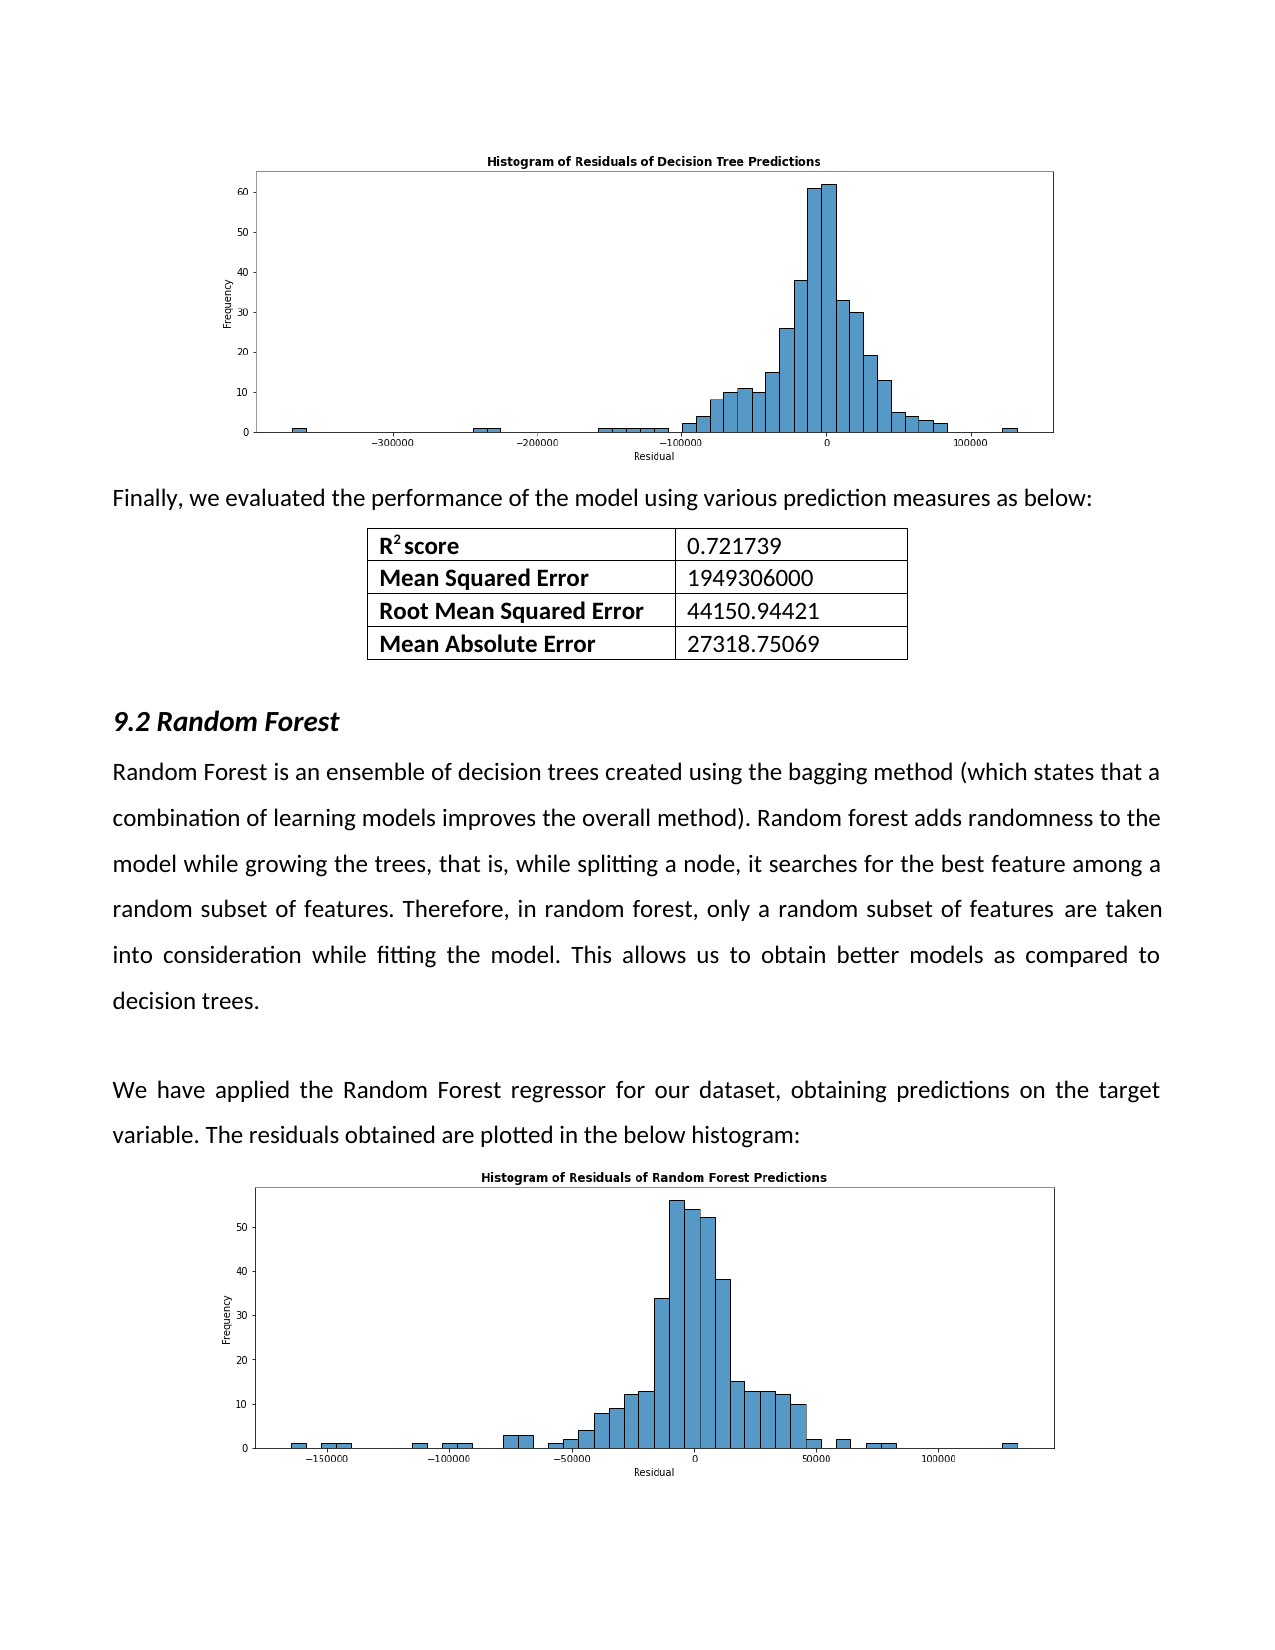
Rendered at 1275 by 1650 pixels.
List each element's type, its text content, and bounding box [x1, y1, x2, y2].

text Random Forest is an ensemble of decision trees created using the bagging method (which states that a combination of learning models improves the overall method). Random forest adds randomness to the model while growing the trees, that is, while splitting a node, it searches for the best feature among a random subset of features. Therefore, in random forest, only a random subset of features are taken into consideration while fitting the model. This allows us to obtain better models as compared to decision trees. [112, 756, 1162, 1016]
picture [216, 150, 1059, 468]
table_cell 27318.75069 [676, 627, 907, 659]
table_cell Root Mean Squared Error [368, 594, 675, 626]
text We have applied the Random Forest regressor for our dataset, obtaining predictions on the target variable. The residuals obtained are plotted in the below histogram: [112, 1074, 1162, 1150]
table_header R2 score [368, 529, 675, 560]
table_header 0.721739 [676, 529, 907, 560]
table_cell Mean Squared Error [368, 561, 675, 593]
table_cell Mean Absolute Error [368, 627, 675, 659]
table_cell 44150.94421 [676, 594, 907, 626]
list Random Forest [112, 703, 1162, 738]
text Finally, we evaluated the performance of the model using various prediction measures as below: [112, 482, 1162, 512]
picture [215, 1165, 1060, 1484]
table_cell 1949306000 [676, 561, 907, 593]
